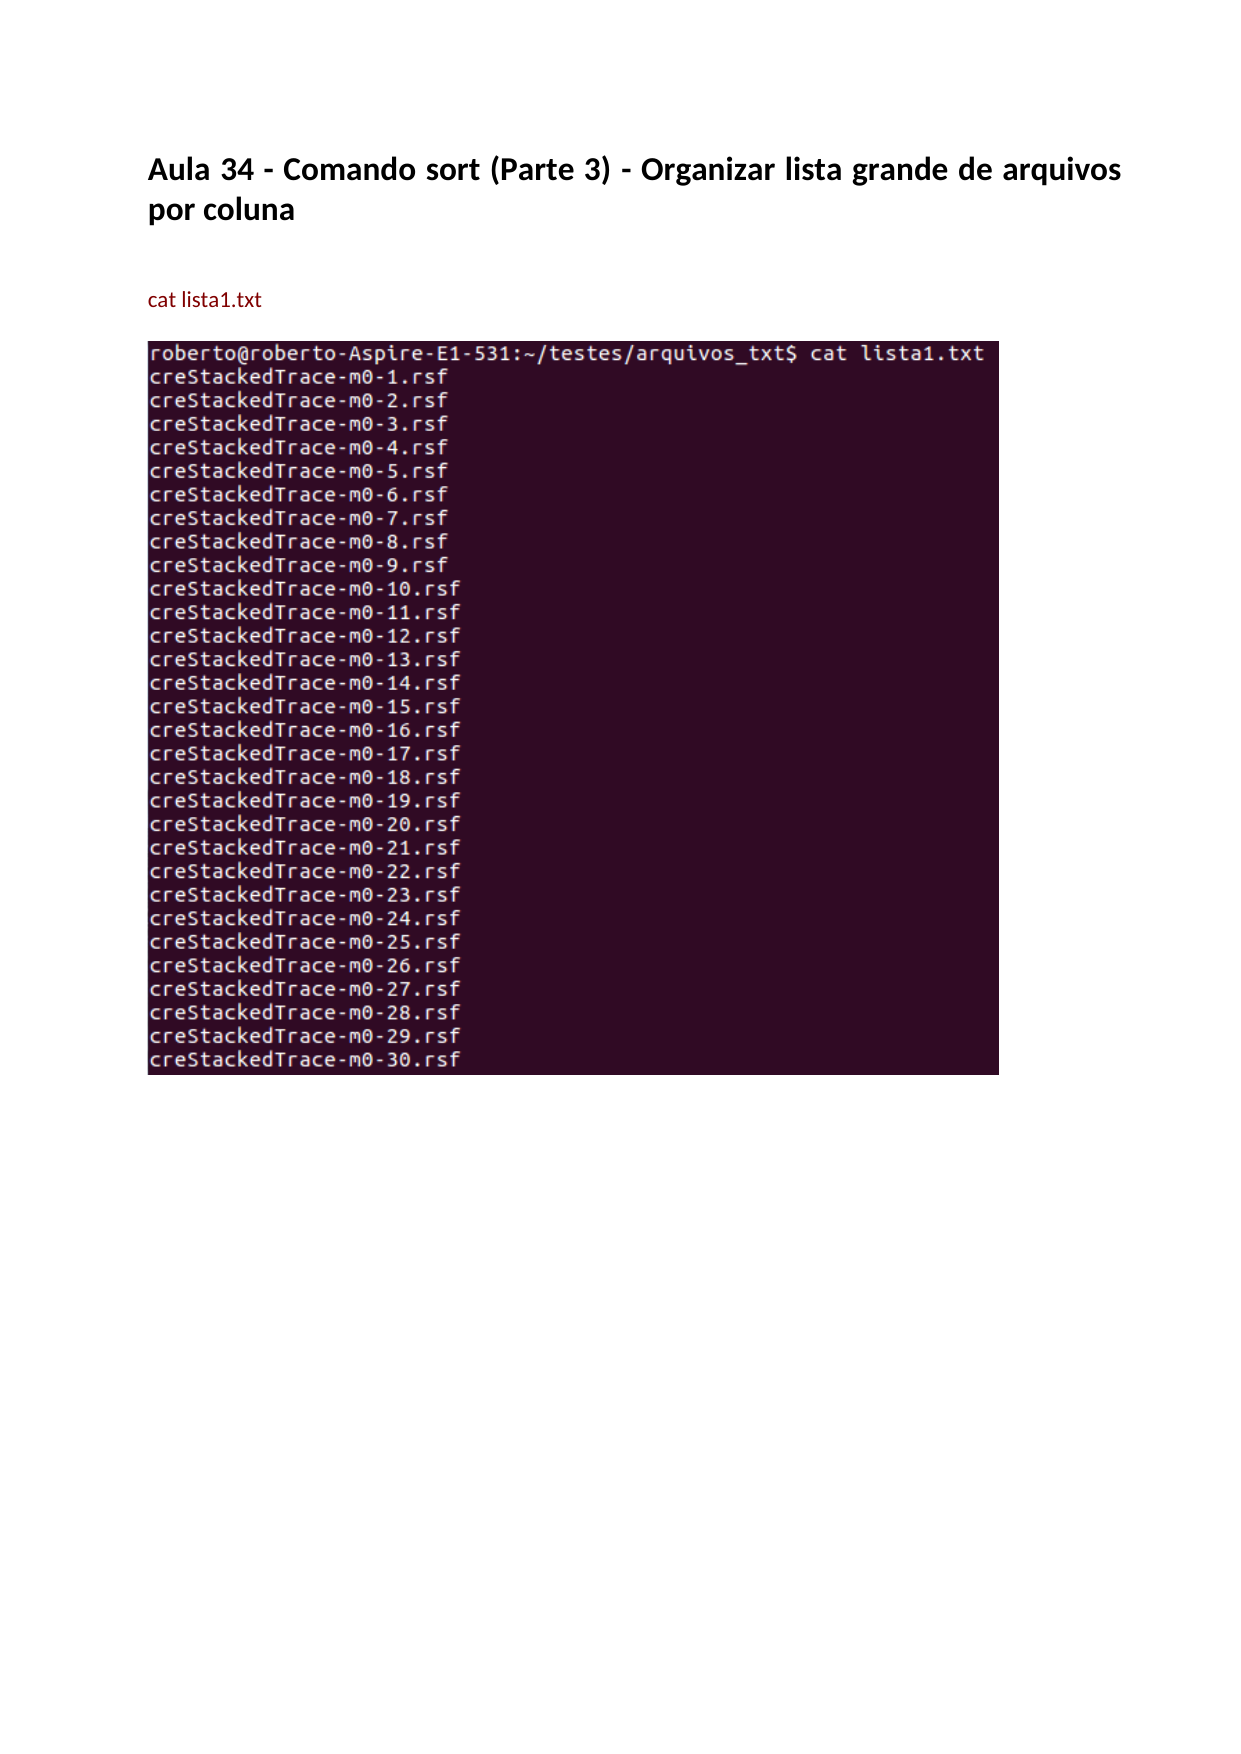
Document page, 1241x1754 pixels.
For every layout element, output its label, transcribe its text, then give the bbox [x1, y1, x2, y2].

subtitle Aula 34 - Comando sort (Parte 3) - Organizar lista grande de arquivos por coluna [148, 148, 1122, 229]
text cat lista1.txt [148, 285, 1122, 313]
picture [147, 341, 999, 1075]
